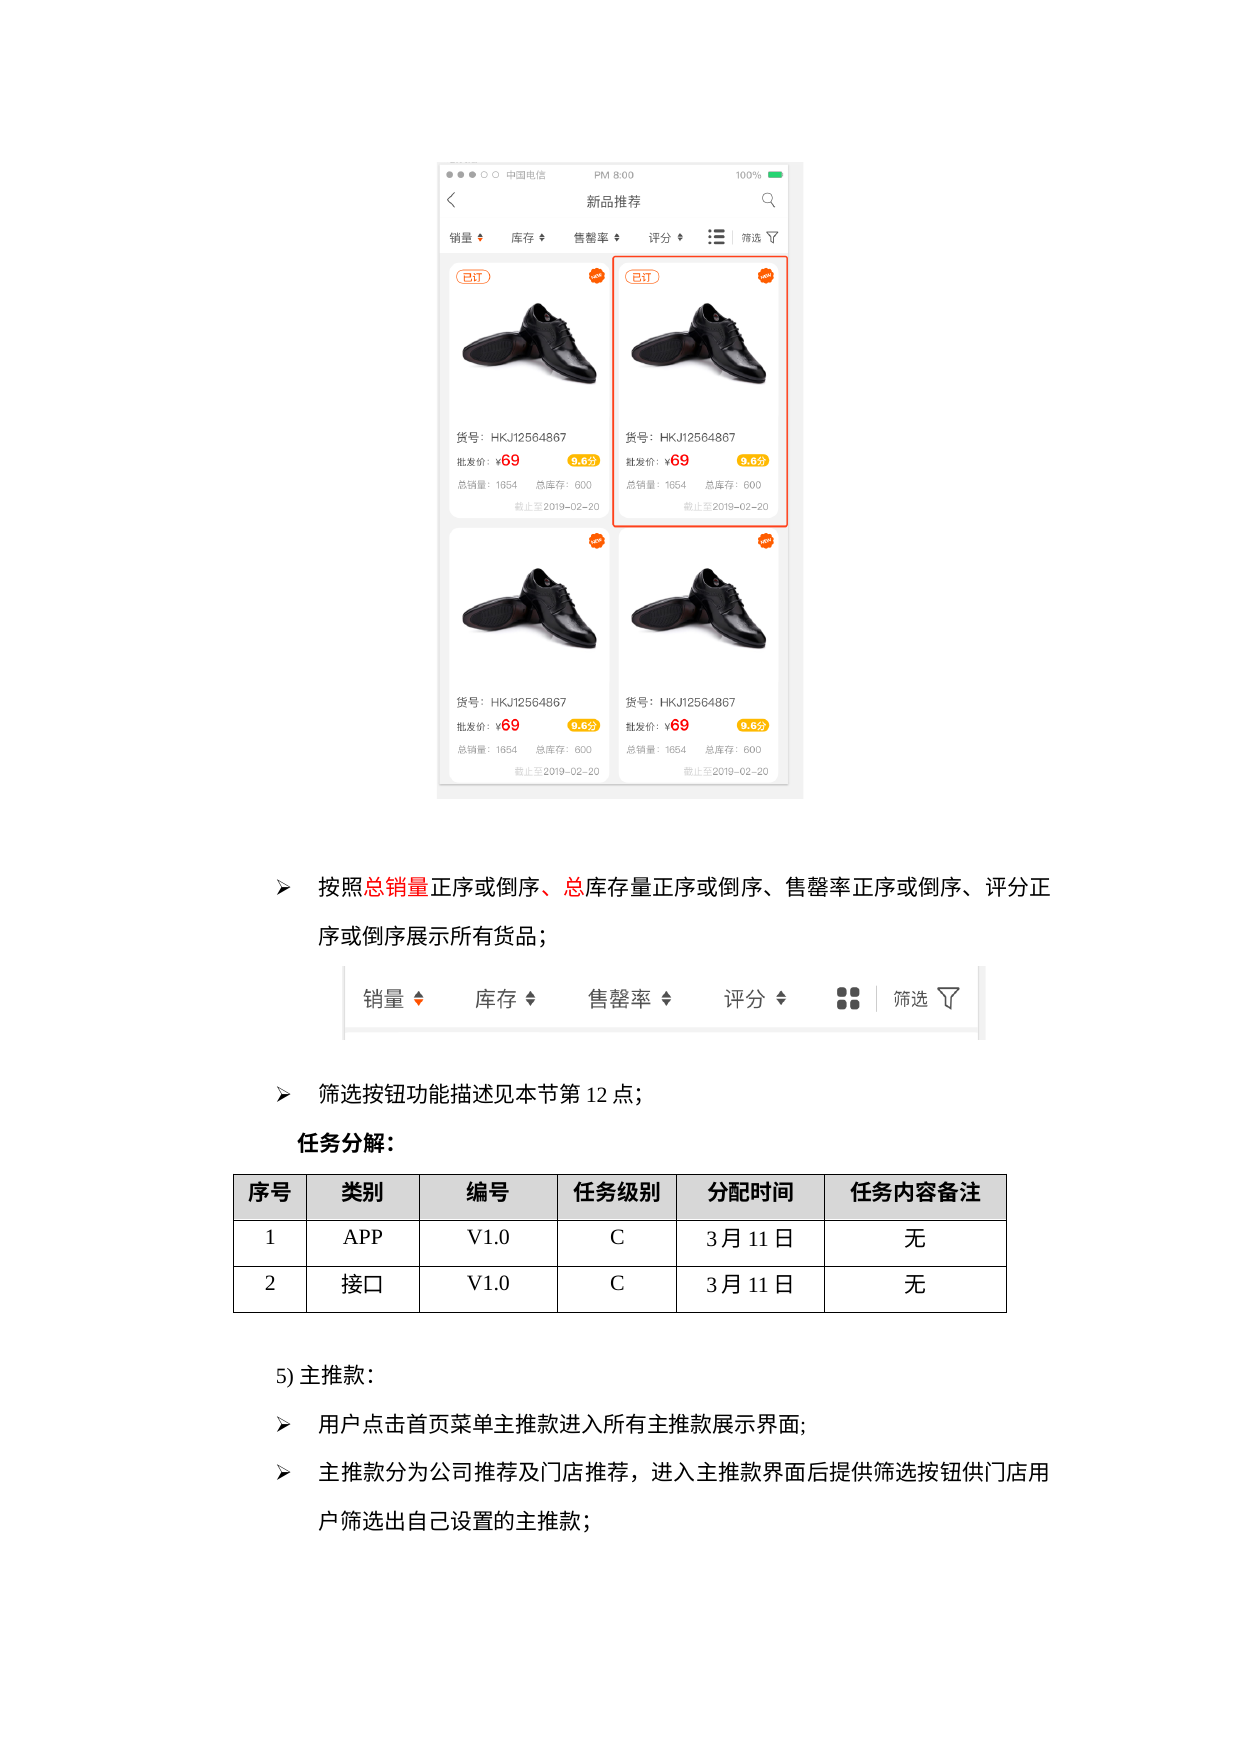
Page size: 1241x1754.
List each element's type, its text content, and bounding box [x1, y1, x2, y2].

table_cell 3月11日 [677, 1221, 824, 1266]
table_cell C [558, 1267, 676, 1312]
list 主推款： [276, 1358, 1053, 1390]
list 用户点击首页菜单主推款进入所有主推款展示界面; [275, 1406, 1053, 1439]
table_cell V1.0 [420, 1221, 557, 1266]
table_cell C [558, 1221, 676, 1266]
table_header 类别 [307, 1175, 419, 1219]
table_header 任务内容备注 [825, 1175, 1006, 1219]
table_cell V1.0 [420, 1267, 557, 1312]
table_header 分配时间 [677, 1175, 824, 1219]
picture [436, 162, 804, 799]
table_cell 3月11日 [677, 1267, 824, 1312]
picture [342, 966, 986, 1040]
table_cell 无 [825, 1221, 1006, 1266]
table_cell APP [307, 1221, 419, 1266]
list 任务分解： [187, 1125, 1053, 1158]
list 按照总销量正序或倒序、总库存量正序或倒序、售罄率正序或倒序、评分正序或倒序展示所有货品； [275, 870, 1053, 951]
table_cell 2 [234, 1267, 306, 1312]
table_cell 接口 [307, 1267, 419, 1312]
table_header 序号 [234, 1175, 306, 1219]
table_cell 无 [825, 1267, 1006, 1312]
list 主推款分为公司推荐及门店推荐，进入主推款界面后提供筛选按钮供门店用户筛选出自己设置的主推款； [275, 1454, 1053, 1536]
table_header 编号 [420, 1175, 557, 1219]
table_header 任务级别 [558, 1175, 676, 1219]
list 筛选按钮功能描述见本节第12点； [275, 1077, 1053, 1109]
table_cell 1 [234, 1221, 306, 1266]
